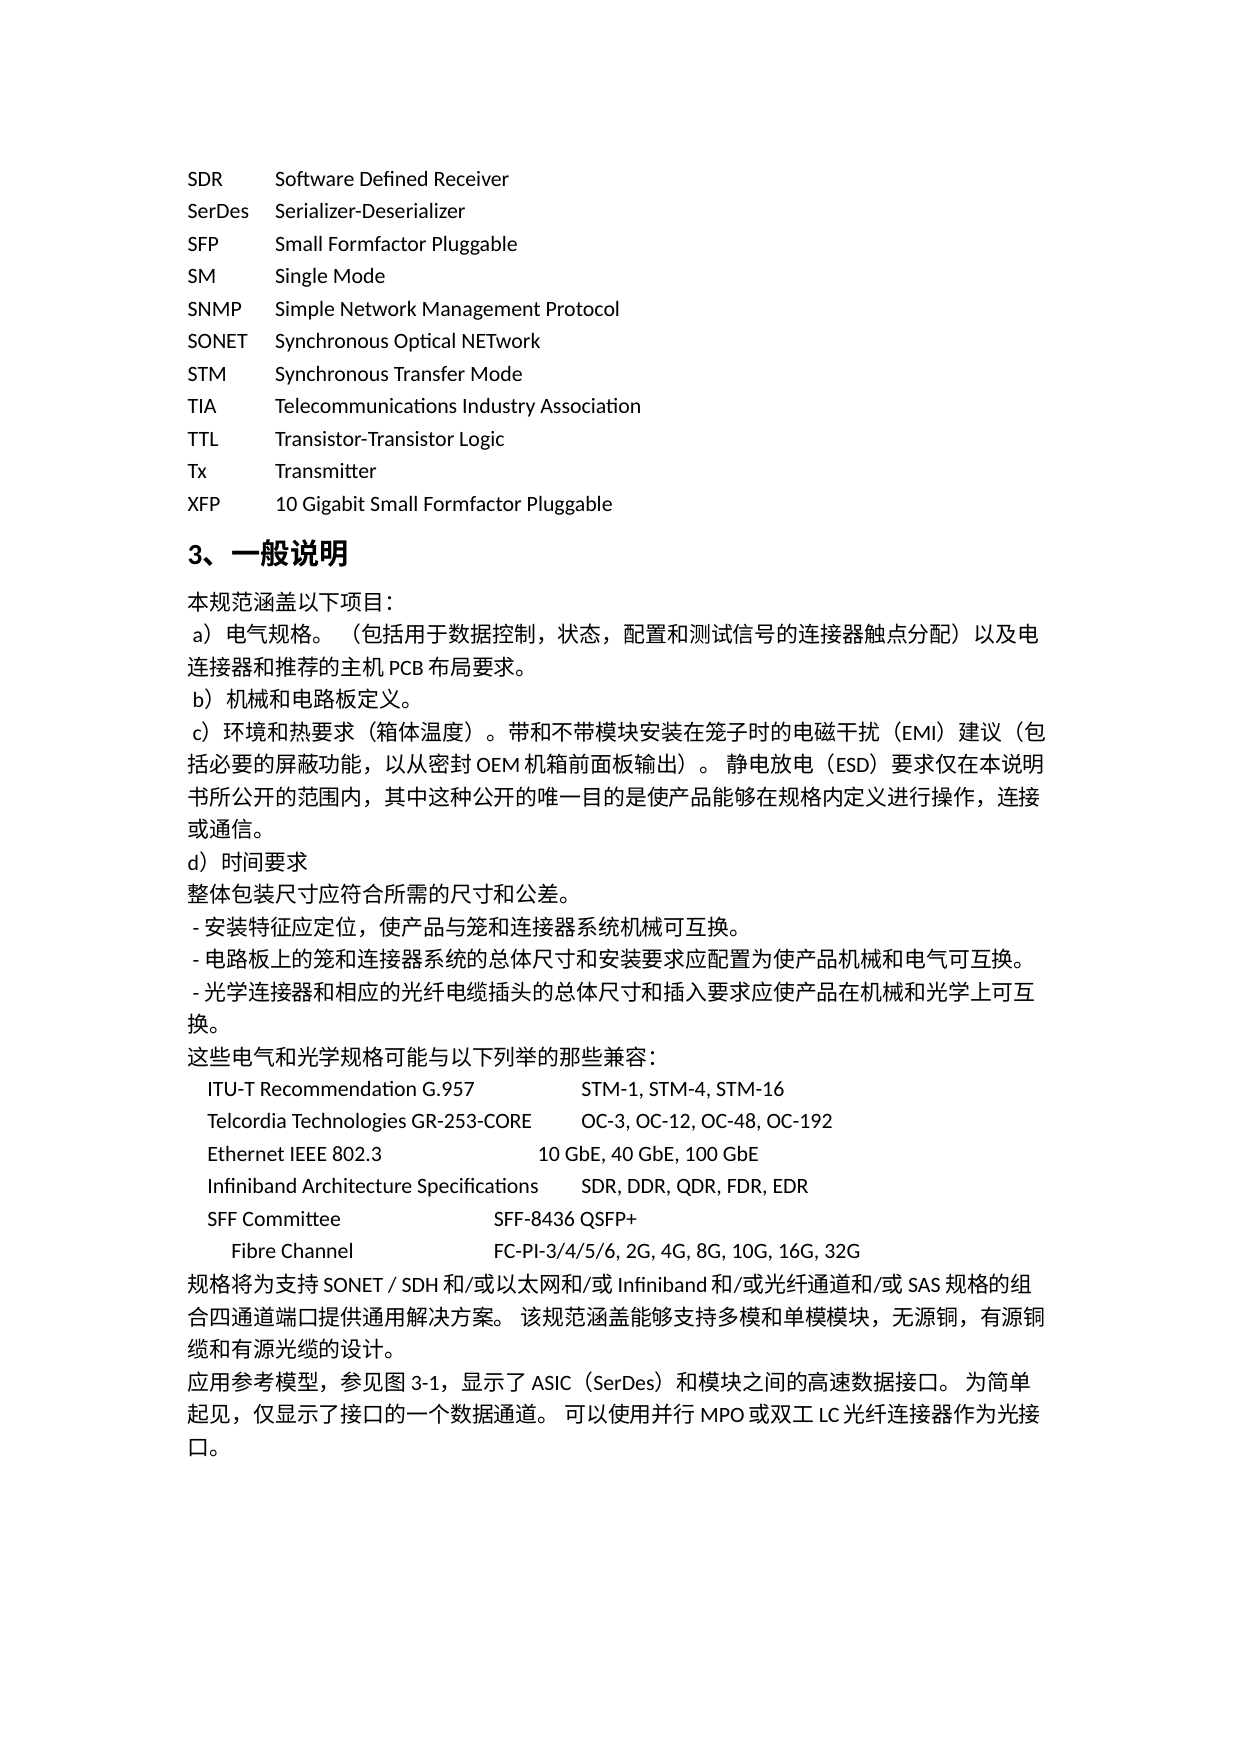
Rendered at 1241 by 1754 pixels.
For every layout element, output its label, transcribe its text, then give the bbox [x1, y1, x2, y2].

text Telcordia Technologies GR-253-CORE OC-3, OC-12, OC-48, OC-192 [187, 1104, 1053, 1137]
text Tx Transmitter [187, 454, 1053, 487]
text d）时间要求 [187, 844, 1053, 877]
text Fibre Channel FC-PI-3/4/5/6, 2G, 4G, 8G, 10G, 16G, 32G [187, 1234, 1053, 1267]
text 整体包装尺寸应符合所需的尺寸和公差。 [187, 877, 1053, 909]
text SONET Synchronous Optical NETwork [187, 324, 1053, 357]
text TIA Telecommunications Industry Association [187, 389, 1053, 422]
text XFP 10 Gigabit Small Formfactor Pluggable [187, 487, 1053, 519]
text SNMP Simple Network Management Protocol [187, 292, 1053, 324]
text 这些电气和光学规格可能与以下列举的那些兼容： [187, 1039, 1053, 1072]
text Ethernet IEEE 802.3 10 GbE, 40 GbE, 100 GbE [187, 1137, 1053, 1169]
text c）环境和热要求（箱体温度）。带和不带模块安装在笼子时的电磁干扰（EMI）建议（包括必要的屏蔽功能，以从密封OEM机箱前面板输出）。 静电放电（ESD）要求仅在本说明书所公开的范围内，其中这种公开的唯一目的是使产品能够在规格内定义进行操作，连接或通信。 [187, 714, 1053, 844]
text SDR Software Defined Receiver [187, 162, 1053, 194]
text 本规范涵盖以下项目： [187, 584, 1053, 617]
text 应用参考模型，参见图3-1，显示了ASIC（SerDes）和模块之间的高速数据接口。 为简单起见，仅显示了接口的一个数据通道。 可以使用并行MPO或双工LC光纤连接器作为光接口。 [187, 1364, 1053, 1462]
text b）机械和电路板定义。 [187, 682, 1053, 714]
text - 光学连接器和相应的光纤电缆插头的总体尺寸和插入要求应使产品在机械和光学上可互换。 [187, 974, 1053, 1039]
text SM Single Mode [187, 259, 1053, 292]
text SFP Small Formfactor Pluggable [187, 227, 1053, 259]
text - 电路板上的笼和连接器系统的总体尺寸和安装要求应配置为使产品机械和电气可互换。 [187, 942, 1053, 974]
text - 安装特征应定位，使产品与笼和连接器系统机械可互换。 [187, 909, 1053, 942]
text SerDes Serializer-Deserializer [187, 194, 1053, 227]
text STM Synchronous Transfer Mode [187, 357, 1053, 389]
text a）电气规格。 （包括用于数据控制，状态，配置和测试信号的连接器触点分配）以及电连接器和推荐的主机PCB布局要求。 [187, 617, 1053, 682]
text TTL Transistor-Transistor Logic [187, 422, 1053, 454]
text ITU-T Recommendation G.957 STM-1, STM-4, STM-16 [187, 1072, 1053, 1104]
list 一般说明 [187, 519, 1053, 584]
text Infiniband Architecture Specifications SDR, DDR, QDR, FDR, EDR [187, 1169, 1053, 1202]
text SFF Committee SFF-8436 QSFP+ [187, 1202, 1053, 1234]
text 规格将为支持SONET / SDH和/或以太网和/或Infiniband和/或光纤通道和/或SAS规格的组合四通道端口提供通用解决方案。 该规范涵盖能够支持多模和单模模块，无源铜，有源铜缆和有源光缆的设计。 [187, 1267, 1053, 1364]
